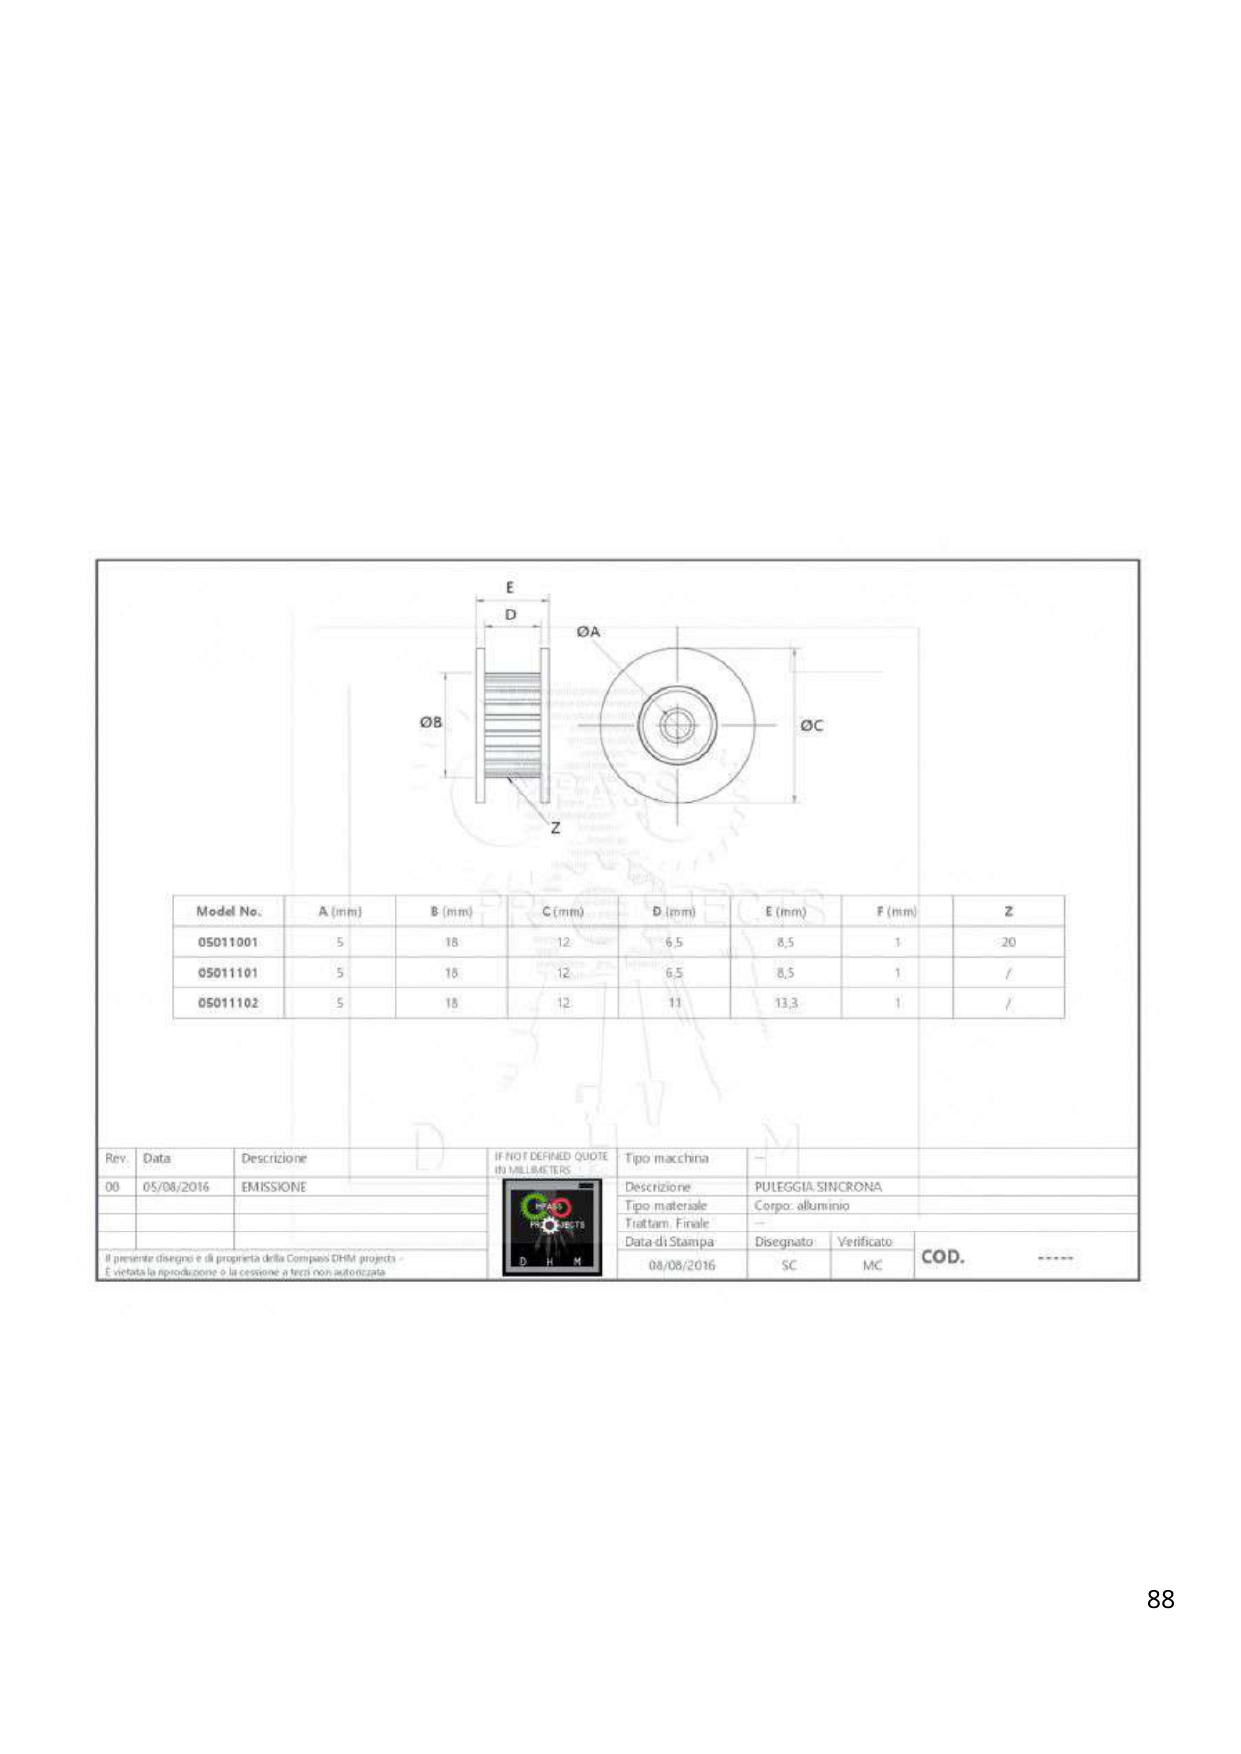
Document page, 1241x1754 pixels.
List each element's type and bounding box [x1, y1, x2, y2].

picture [65, 142, 1171, 1583]
